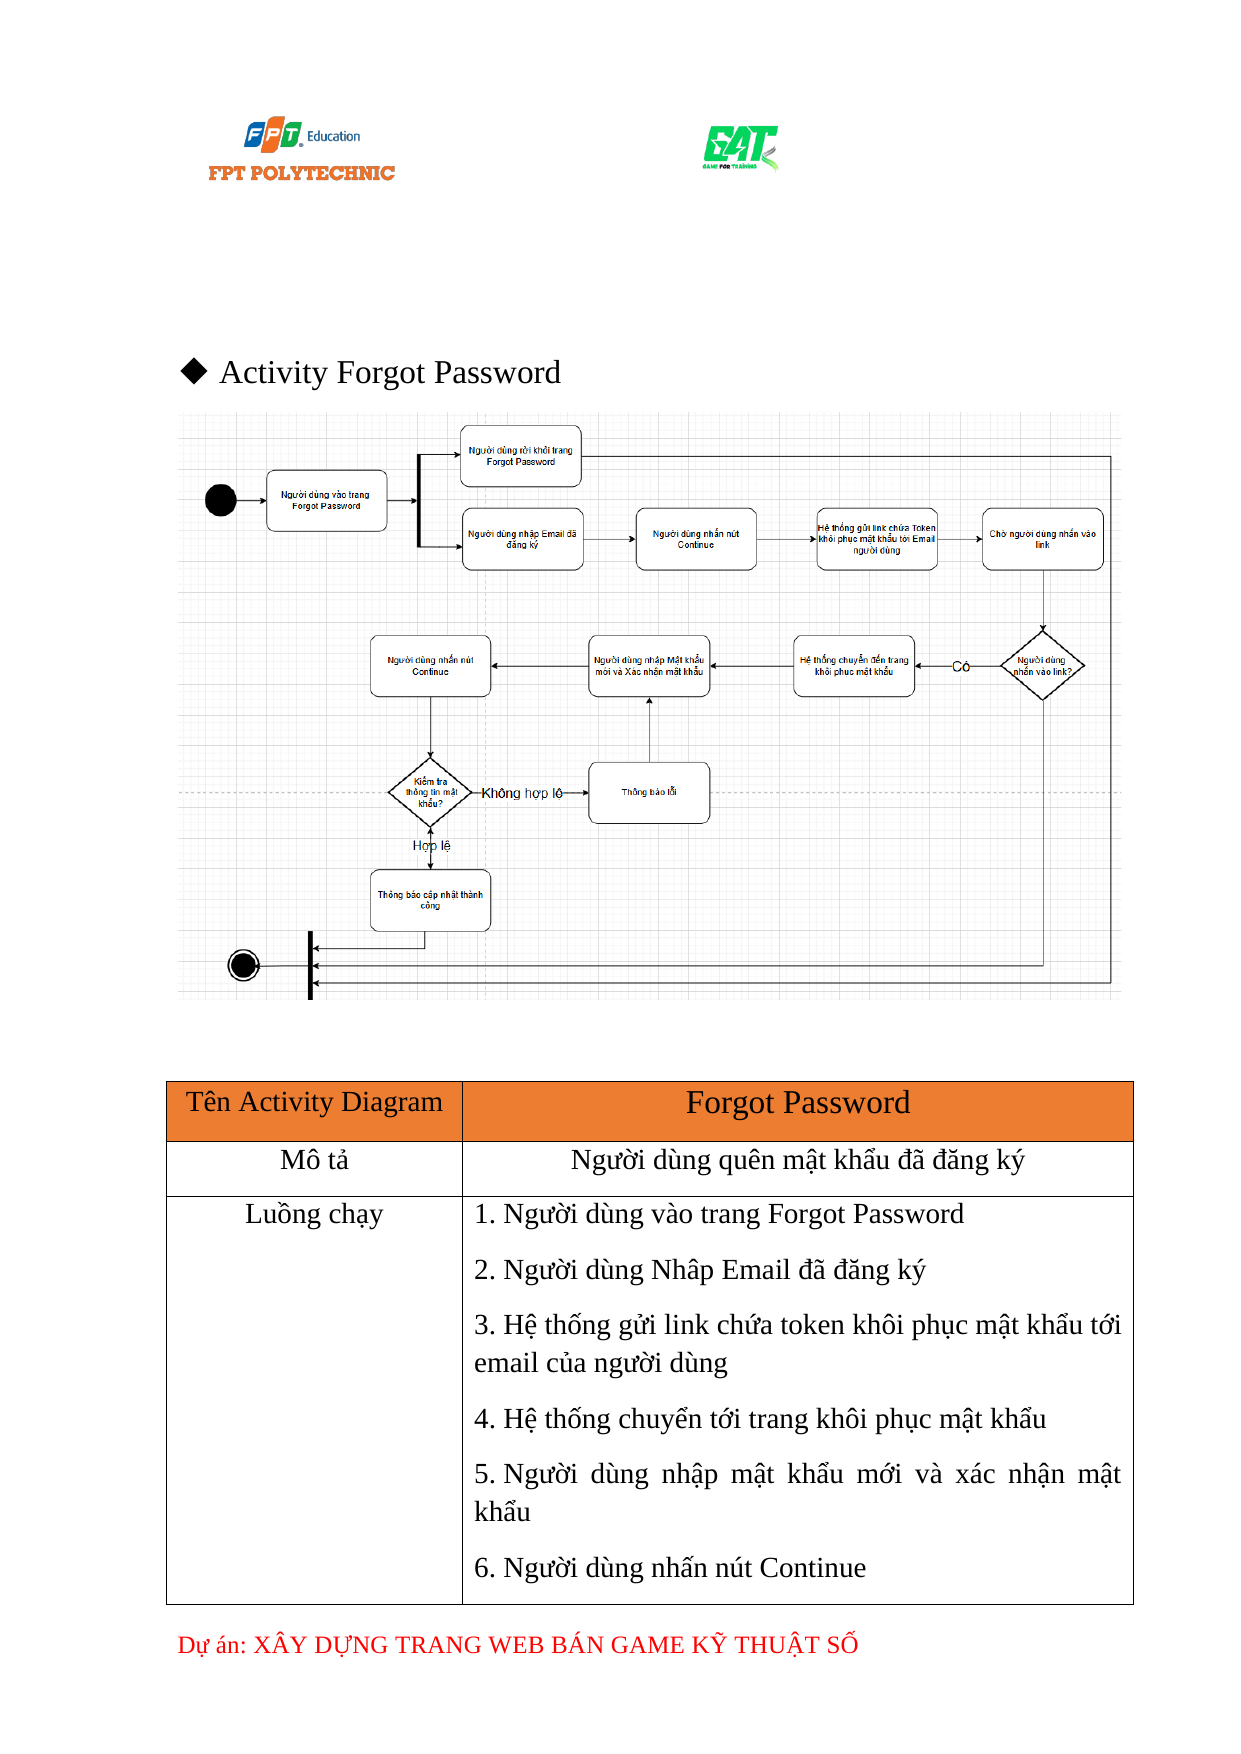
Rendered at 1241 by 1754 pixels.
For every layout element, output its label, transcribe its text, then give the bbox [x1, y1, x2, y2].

table_header Forgot Password [463, 1082, 1133, 1141]
table_cell Luồng chạy [167, 1197, 462, 1603]
picture [177, 412, 1122, 1000]
list Activity Forgot Password [177, 352, 1122, 390]
picture [700, 104, 782, 186]
picture [202, 110, 401, 186]
table_cell Mô tả [167, 1142, 462, 1196]
table_header Tên Activity Diagram [167, 1082, 462, 1141]
table_cell Người dùng quên mật khẩu đã đăng ký [463, 1142, 1133, 1196]
